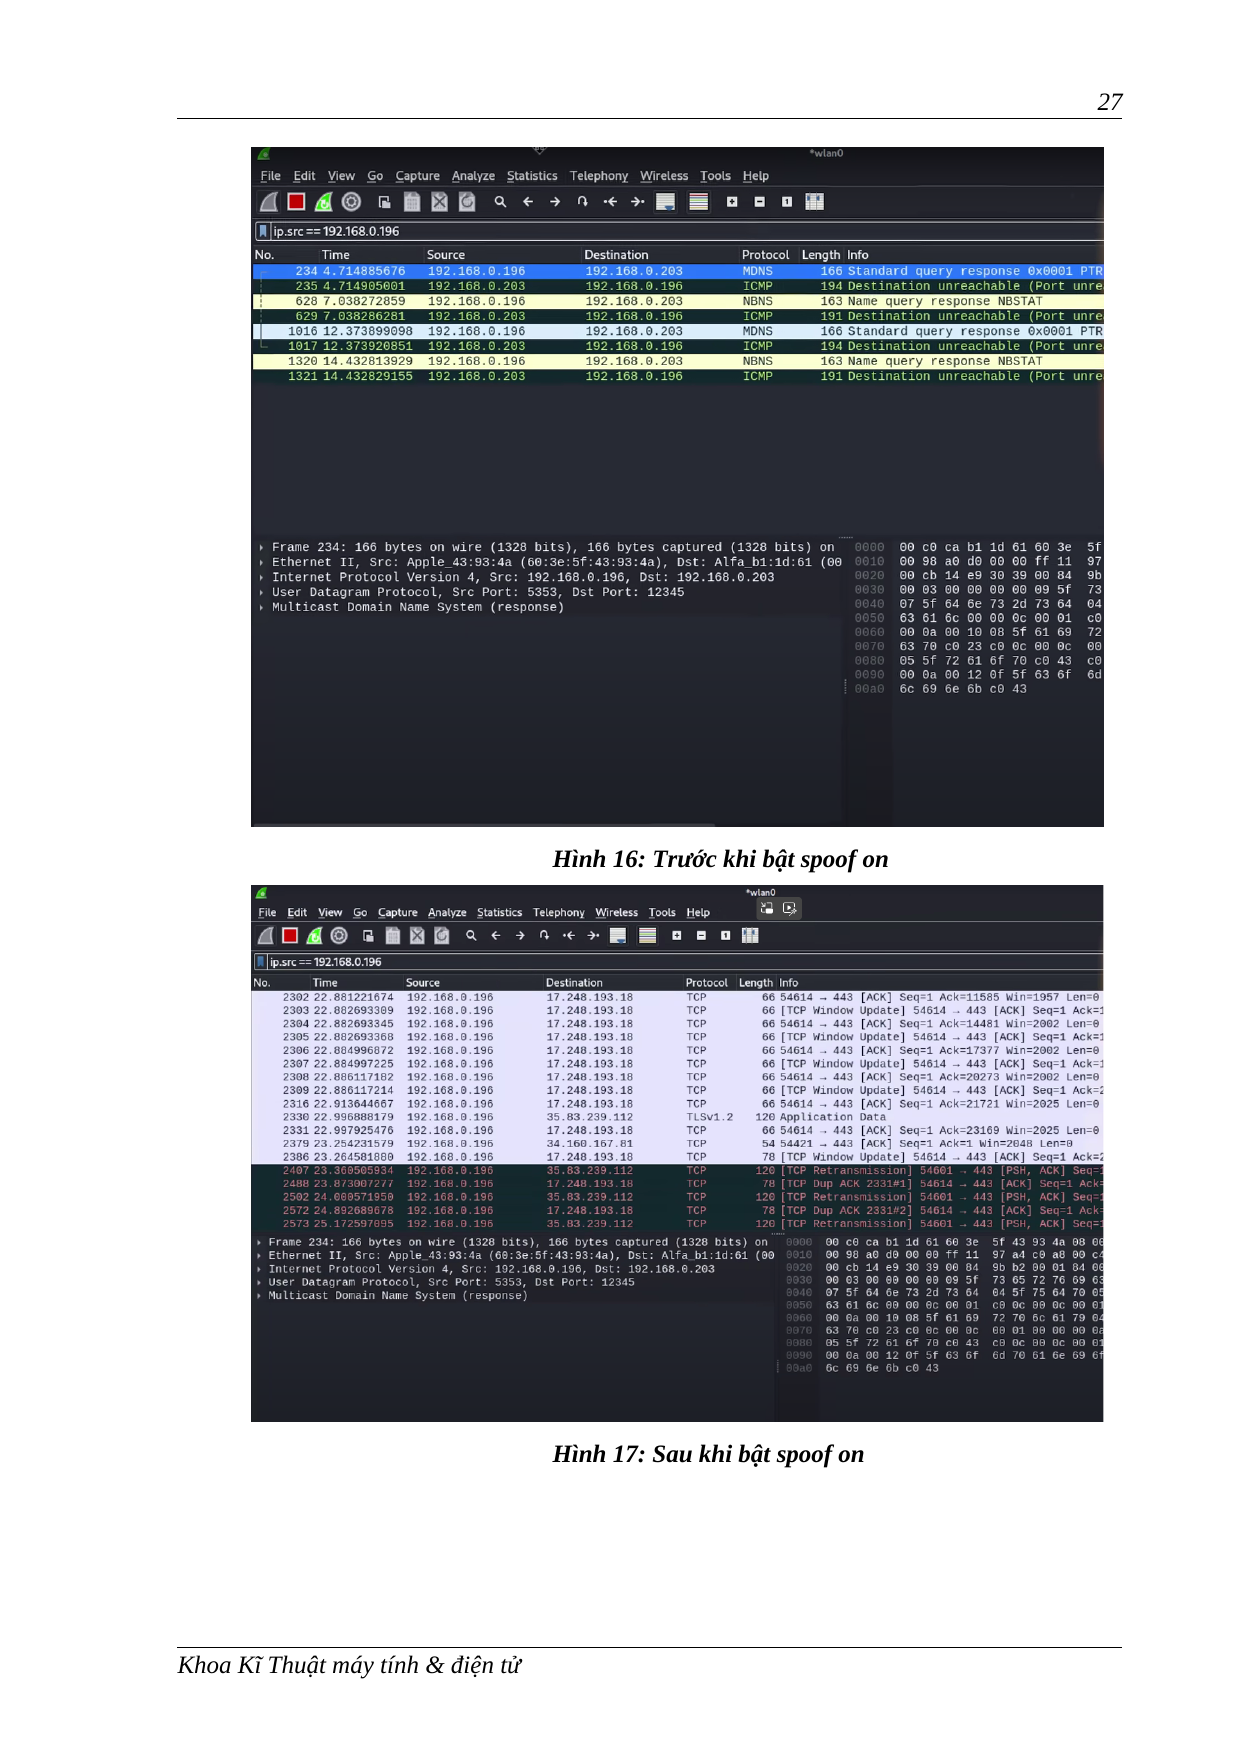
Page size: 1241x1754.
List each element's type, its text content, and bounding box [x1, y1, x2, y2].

picture [251, 147, 1104, 827]
picture [251, 885, 1104, 1422]
